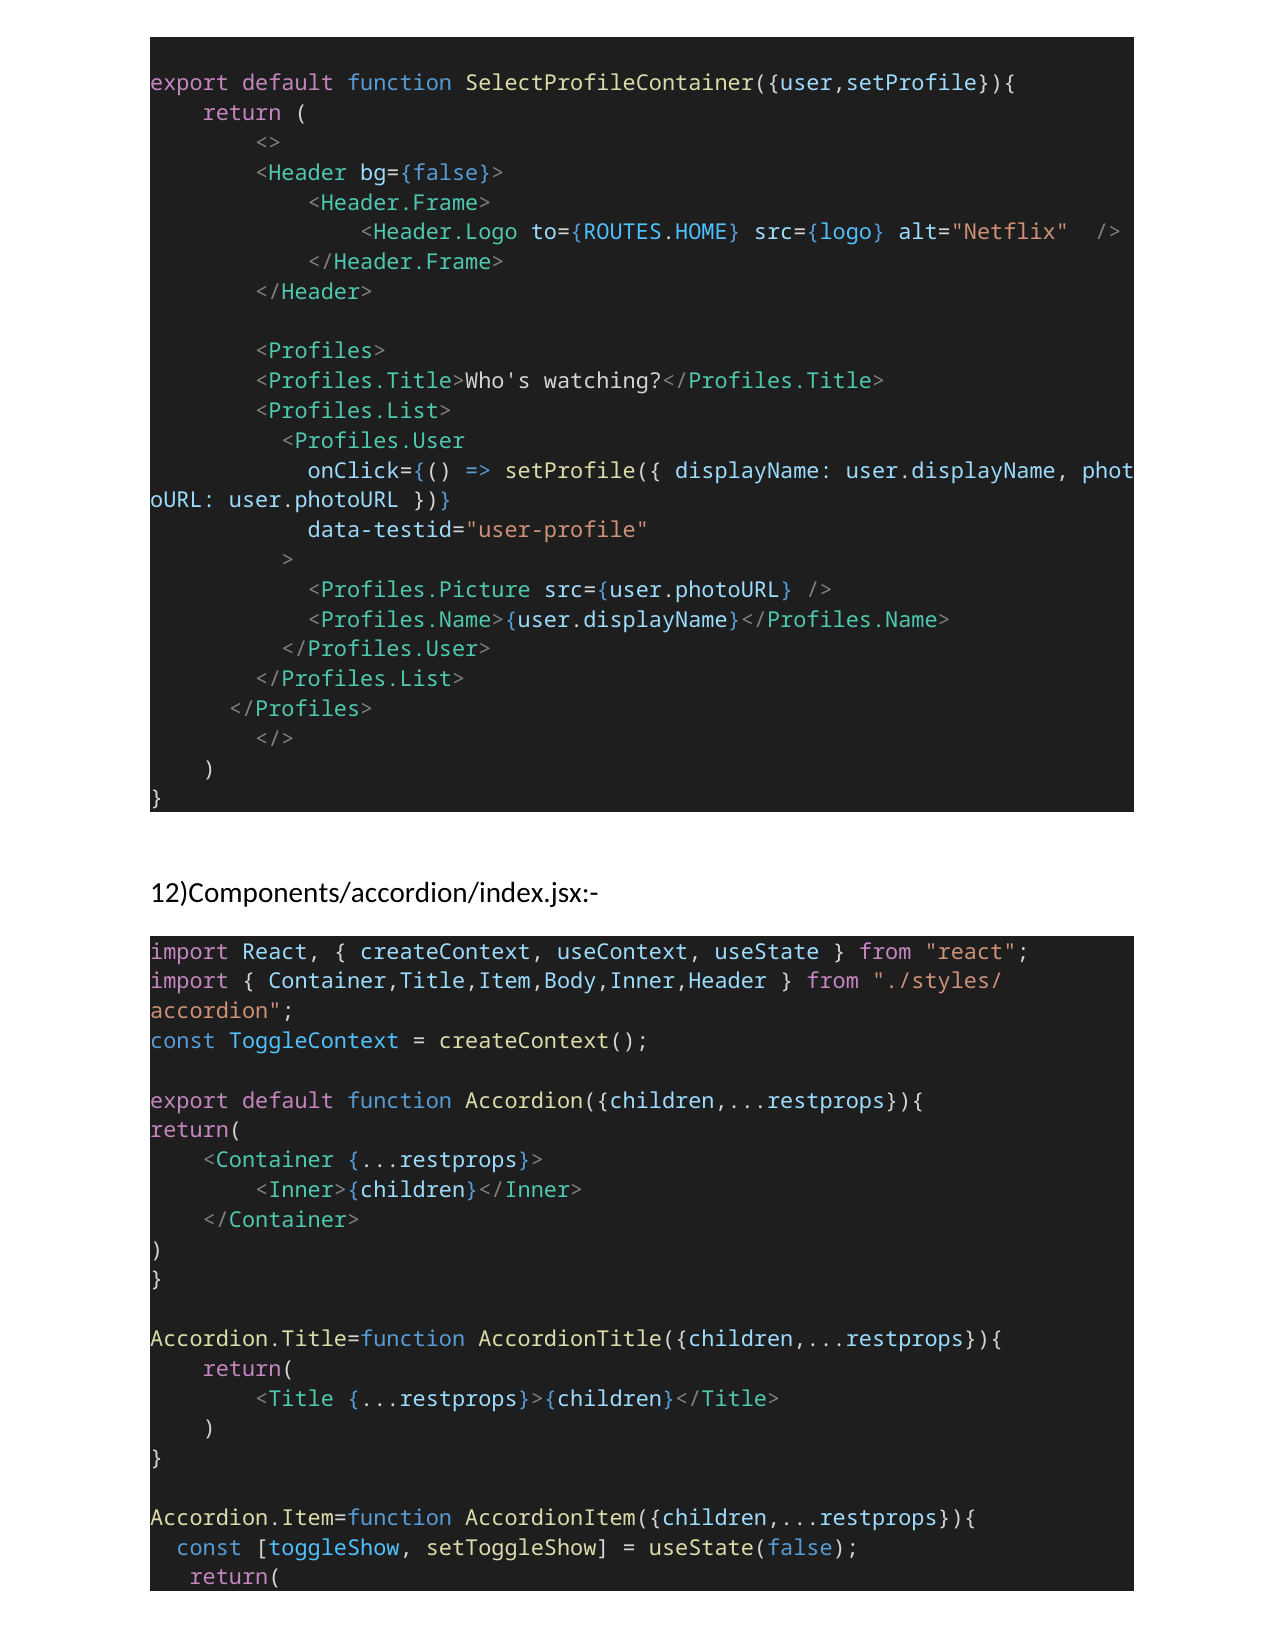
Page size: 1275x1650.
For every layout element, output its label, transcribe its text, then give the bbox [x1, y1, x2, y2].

text <Profiles.User [150, 425, 1134, 454]
text </Profiles> [150, 693, 1134, 723]
text } [150, 782, 1134, 812]
text <Header bg={false}> [150, 157, 1134, 186]
text ) [150, 752, 1134, 782]
text <Profiles.Picture src={user.photoURL} /> [150, 574, 1134, 603]
text ) [150, 1412, 1134, 1442]
text <Profiles> [150, 335, 1134, 365]
text const [toggleShow, setToggleShow] = useState(false); [150, 1531, 1134, 1561]
text > [150, 544, 1134, 574]
text <Header.Frame> [150, 186, 1134, 216]
text export default function SelectProfileContainer({user,setProfile}){ [150, 67, 1134, 97]
text export default function Accordion({children,...restprops}){ [150, 1084, 1134, 1114]
text } [150, 1263, 1134, 1293]
text onClick={() => setProfile({ displayName: user.displayName, photoURL: user.photoURL })} [150, 454, 1134, 514]
text Accordion.Item=function AccordionItem({children,...restprops}){ [150, 1502, 1134, 1531]
text Accordion.Title=function AccordionTitle({children,...restprops}){ [150, 1323, 1134, 1353]
text <Container {...restprops}> [150, 1144, 1134, 1174]
text return ( [150, 97, 1134, 127]
text } [150, 1442, 1134, 1472]
text ) [150, 1233, 1134, 1263]
text const ToggleContext = createContext(); [150, 1025, 1134, 1055]
text <Header.Logo to={ROUTES.HOME} src={logo} alt="Netflix" /> [150, 216, 1134, 246]
text <Inner>{children}</Inner> [150, 1174, 1134, 1204]
text <Profiles.List> [150, 395, 1134, 425]
text import { Container,Title,Item,Body,Inner,Header } from "./styles/accordion"; [150, 965, 1134, 1025]
text <> [150, 127, 1134, 157]
text <Profiles.Title>Who's watching?</Profiles.Title> [150, 365, 1134, 395]
text </Container> [150, 1204, 1134, 1233]
text import React, { createContext, useContext, useState } from "react"; [150, 936, 1134, 965]
text data-testid="user-profile" [150, 514, 1134, 544]
text </Header> [150, 276, 1134, 306]
text return( [150, 1114, 1134, 1144]
text </Profiles.User> [150, 633, 1134, 663]
text return( [150, 1561, 1134, 1591]
text <Title {...restprops}>{children}</Title> [150, 1382, 1134, 1412]
text <Profiles.Name>{user.displayName}</Profiles.Name> [150, 603, 1134, 633]
text </> [150, 723, 1134, 752]
text </Profiles.List> [150, 663, 1134, 693]
text 12)Components/accordion/index.jsx:- [150, 874, 1134, 909]
text return( [150, 1353, 1134, 1382]
text </Header.Frame> [150, 246, 1134, 276]
